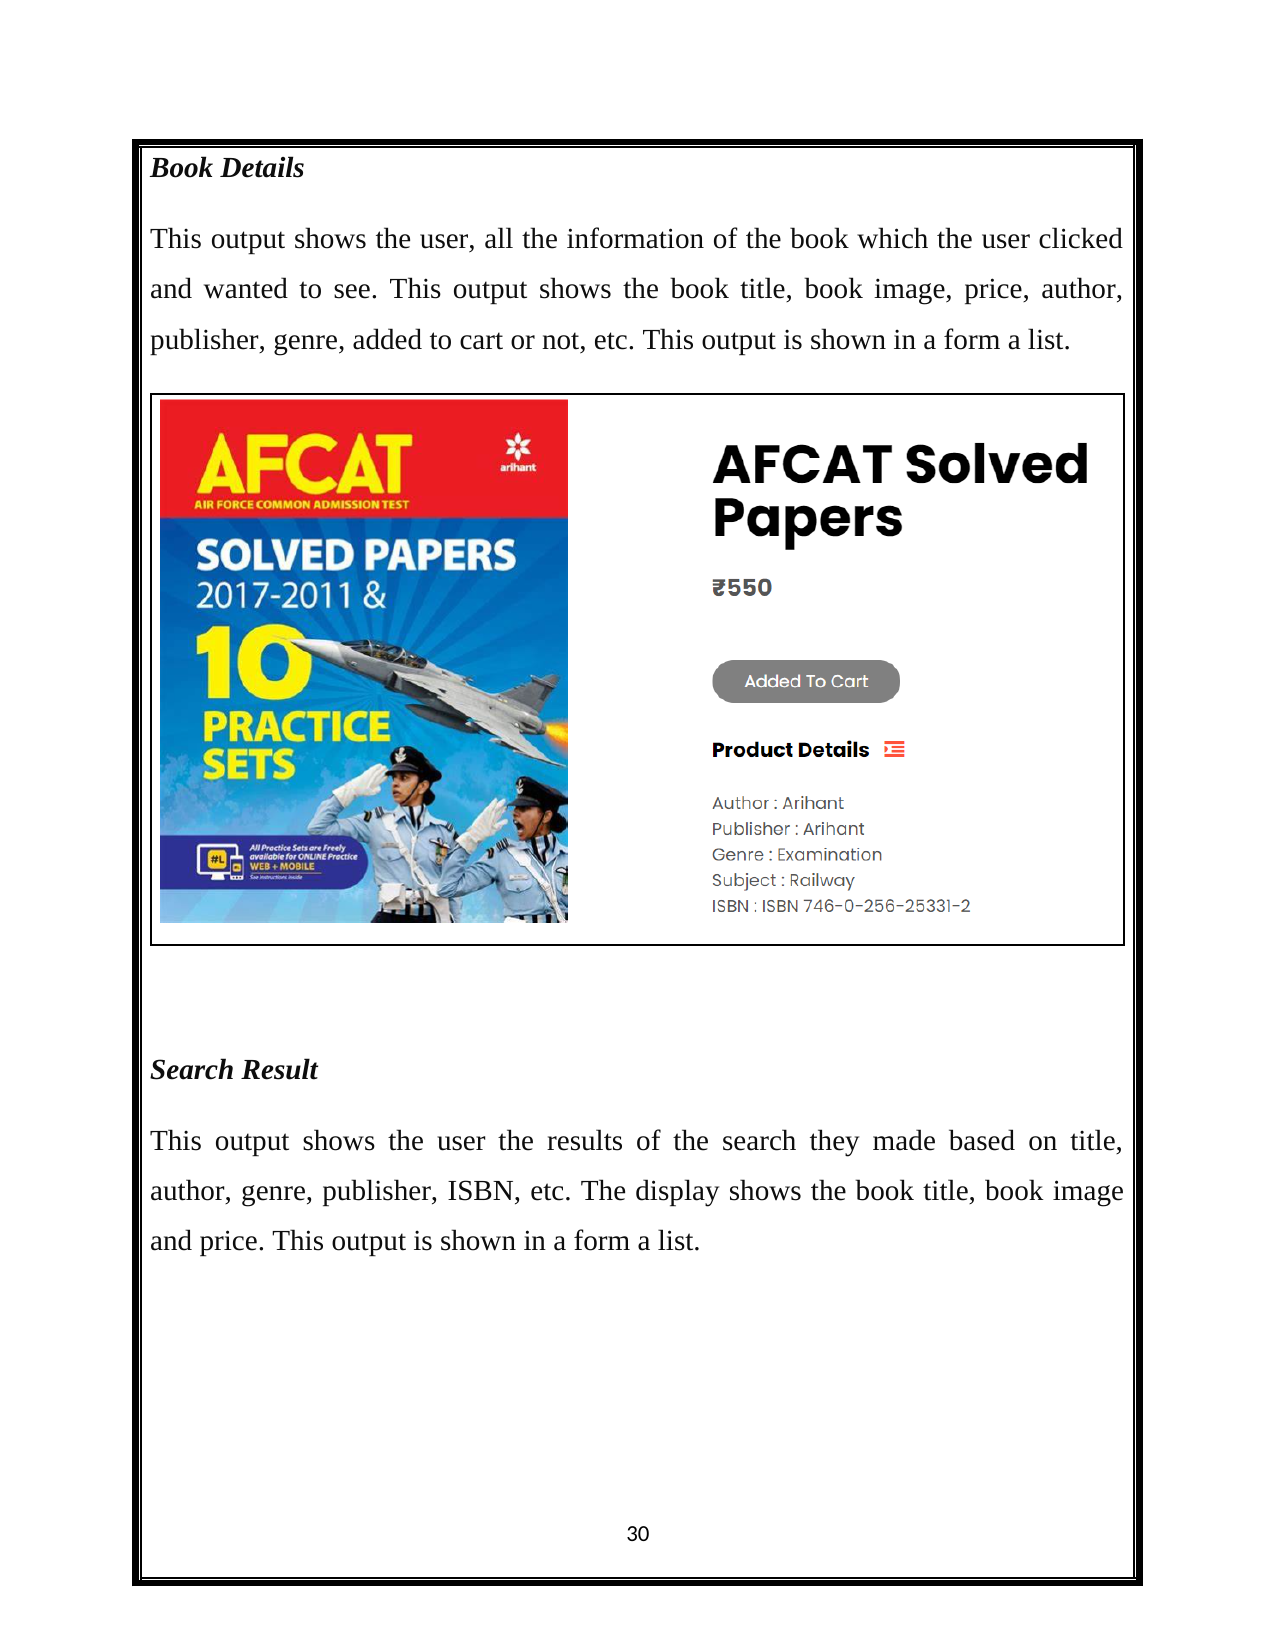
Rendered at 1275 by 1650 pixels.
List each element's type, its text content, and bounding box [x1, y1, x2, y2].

text Book Details [150, 150, 1125, 183]
text This output shows the user the results of the search they made based on title, author, genre, publisher, ISBN, etc. The display shows the book title, book image and price. This output is shown in a form a list. [150, 1123, 1125, 1257]
text Search Result [150, 1052, 1125, 1085]
picture [152, 395, 1123, 944]
text This output shows the user, all the information of the book which the user clicked and wanted to see. This output shows the book title, book image, price, author, publisher, genre, added to cart or not, etc. This output is shown in a form a list. [150, 221, 1125, 355]
